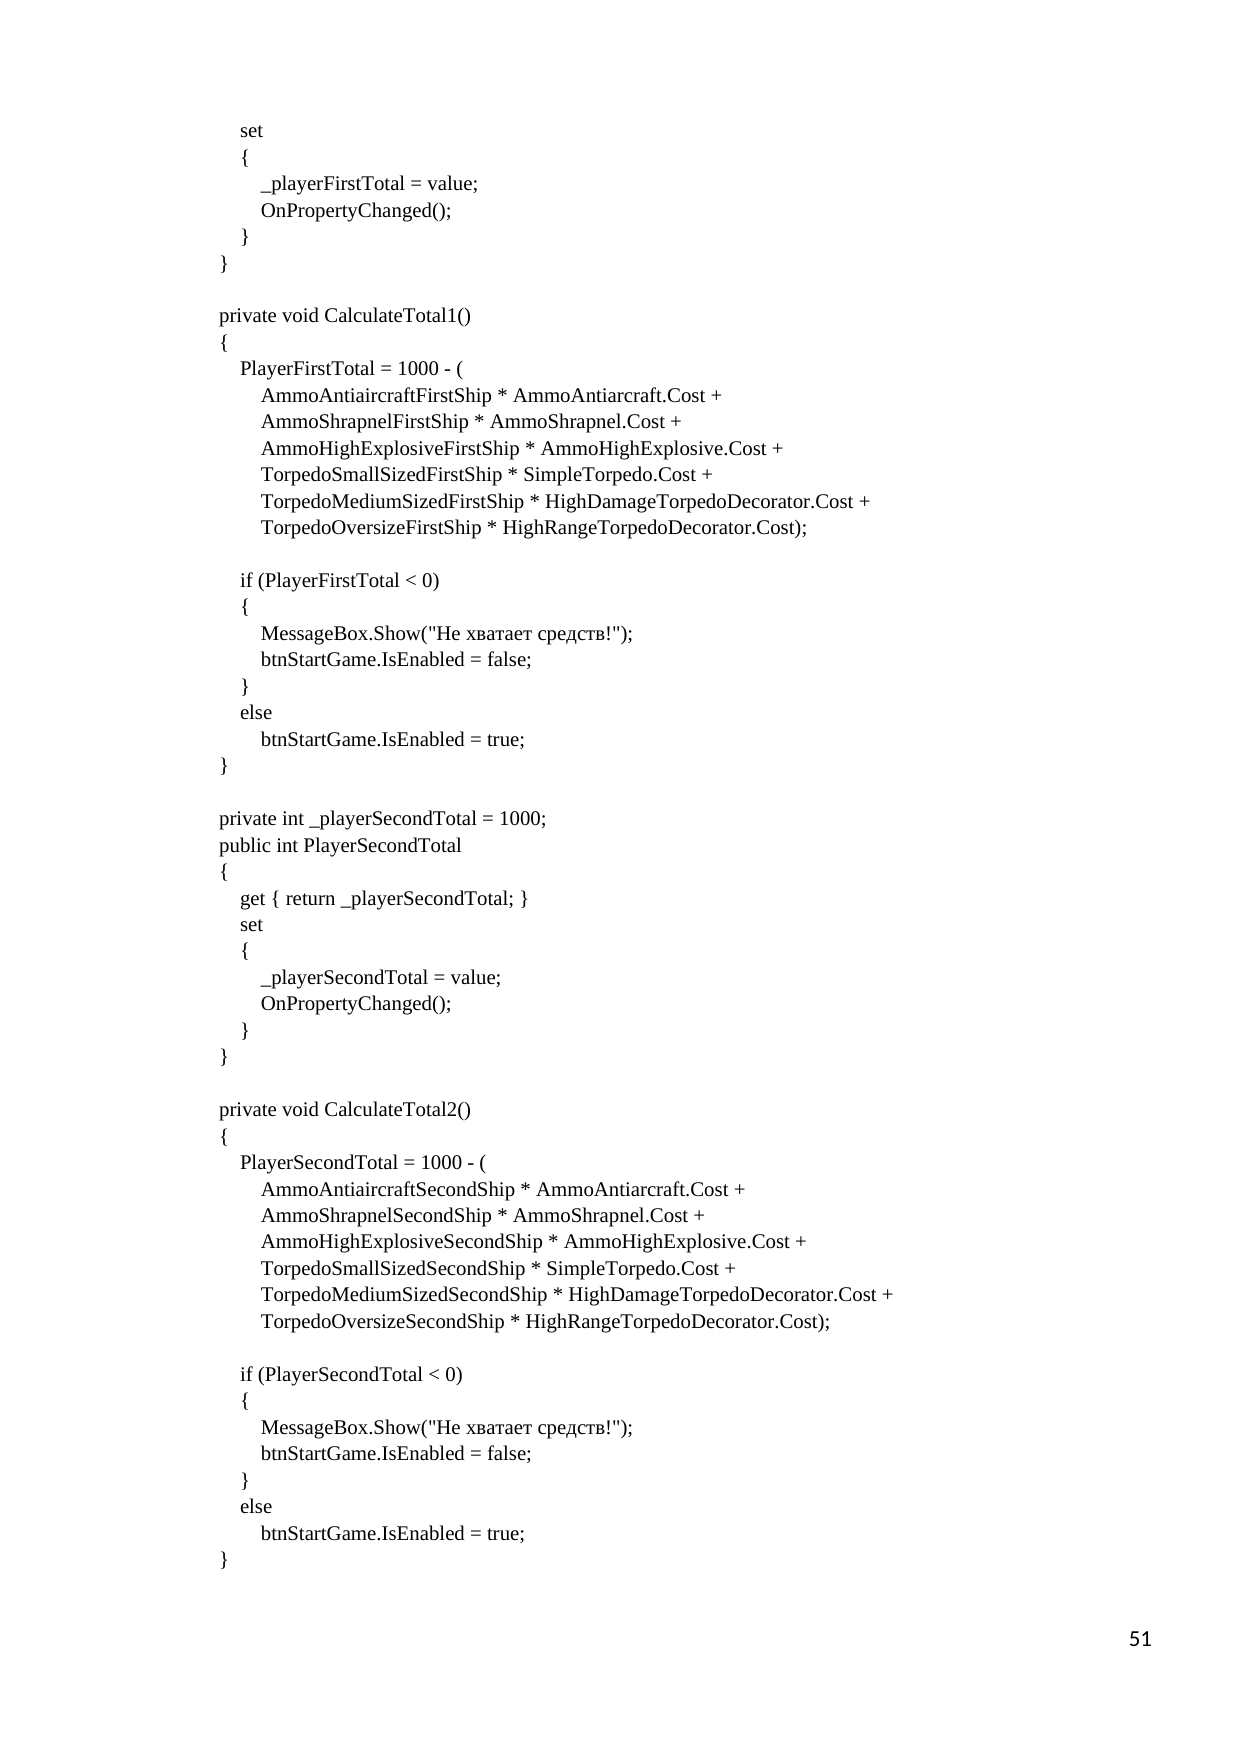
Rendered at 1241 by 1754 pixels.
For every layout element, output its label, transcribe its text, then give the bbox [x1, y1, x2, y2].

text } [177, 250, 1152, 274]
text set [177, 118, 1152, 142]
text } [177, 674, 1152, 698]
text _playerFirstTotal = value; [177, 171, 1152, 195]
text AmmoHighExplosiveFirstShip * AmmoHighExplosive.Cost + [177, 436, 1152, 460]
text btnStartGame.IsEnabled = false; [177, 647, 1152, 671]
text TorpedoMediumSizedSecondShip * HighDamageTorpedoDecorator.Cost + [177, 1282, 1152, 1306]
text { [177, 144, 1152, 169]
text AmmoShrapnelSecondShip * AmmoShrapnel.Cost + [177, 1203, 1152, 1227]
text btnStartGame.IsEnabled = true; [177, 727, 1152, 751]
text TorpedoMediumSizedFirstShip * HighDamageTorpedoDecorator.Cost + [177, 488, 1152, 513]
text { [177, 1388, 1152, 1412]
text AmmoAntiaircraftFirstShip * AmmoAntiarcraft.Cost + [177, 383, 1152, 407]
text TorpedoOversizeFirstShip * HighRangeTorpedoDecorator.Cost); [177, 515, 1152, 539]
text TorpedoOversizeSecondShip * HighRangeTorpedoDecorator.Cost); [177, 1309, 1152, 1333]
text btnStartGame.IsEnabled = true; [177, 1520, 1152, 1544]
text PlayerFirstTotal = 1000 - ( [177, 356, 1152, 380]
text private int _playerSecondTotal = 1000; [177, 806, 1152, 830]
text if (PlayerSecondTotal < 0) [177, 1362, 1152, 1386]
text private void CalculateTotal1() [177, 303, 1152, 327]
text { [177, 594, 1152, 618]
text AmmoHighExplosiveSecondShip * AmmoHighExplosive.Cost + [177, 1229, 1152, 1253]
text else [177, 700, 1152, 724]
text } [177, 1018, 1152, 1042]
text btnStartGame.IsEnabled = false; [177, 1441, 1152, 1465]
text MessageBox.Show("Не хватает средств!"); [177, 621, 1152, 645]
text } [177, 224, 1152, 248]
text public int PlayerSecondTotal [177, 832, 1152, 857]
text PlayerSecondTotal = 1000 - ( [177, 1150, 1152, 1174]
text { [177, 859, 1152, 883]
text { [177, 1123, 1152, 1148]
text OnPropertyChanged(); [177, 991, 1152, 1015]
text TorpedoSmallSizedSecondShip * SimpleTorpedo.Cost + [177, 1256, 1152, 1280]
text if (PlayerFirstTotal < 0) [177, 568, 1152, 592]
text } [177, 1547, 1152, 1571]
text private void CalculateTotal2() [177, 1097, 1152, 1121]
text get { return _playerSecondTotal; } [177, 885, 1152, 909]
text TorpedoSmallSizedFirstShip * SimpleTorpedo.Cost + [177, 462, 1152, 486]
text AmmoAntiaircraftSecondShip * AmmoAntiarcraft.Cost + [177, 1176, 1152, 1201]
text } [177, 1467, 1152, 1492]
text OnPropertyChanged(); [177, 197, 1152, 222]
text { [177, 330, 1152, 354]
text else [177, 1494, 1152, 1518]
text set [177, 912, 1152, 936]
text MessageBox.Show("Не хватает средств!"); [177, 1414, 1152, 1439]
text } [177, 753, 1152, 777]
text _playerSecondTotal = value; [177, 965, 1152, 989]
text AmmoShrapnelFirstShip * AmmoShrapnel.Cost + [177, 409, 1152, 433]
text } [177, 1044, 1152, 1068]
text { [177, 938, 1152, 962]
